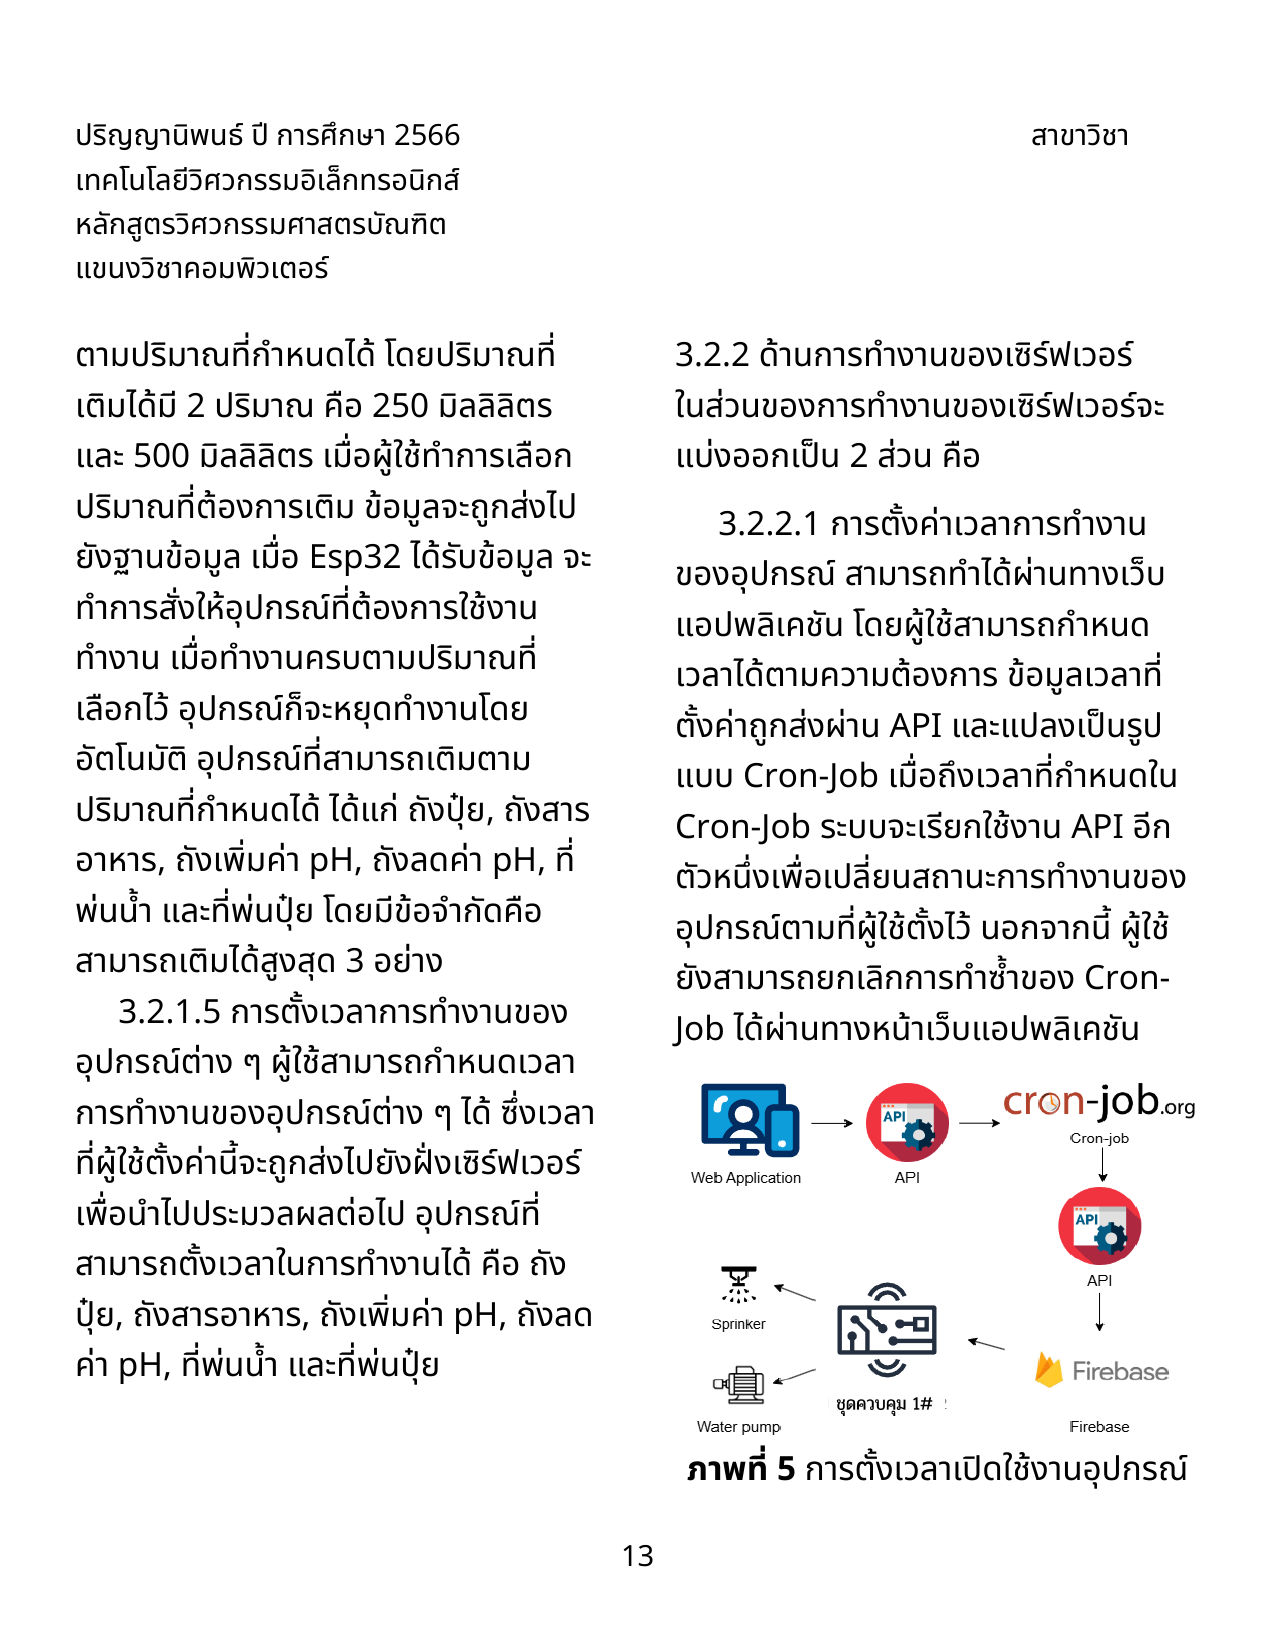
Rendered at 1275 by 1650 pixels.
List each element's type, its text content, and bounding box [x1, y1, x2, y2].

picture [684, 1078, 1201, 1440]
text 3.2.1.5 การตั้งเวลาการทำงานของอุปกรณ์ต่าง ๆ ผู้ใช้สามารถกำหนดเวลาการทำงานของอุปกรณ์ต่าง ๆ ได้ ซึ่งเวลาที่ผู้ใช้ตั้งค่านี้จะถูกส่งไปยังฝั่งเซิร์ฟเวอร์เพื่อนำไปประมวลผลต่อไป อุปกรณ์ที่สามารถตั้งเวลาในการทำงานได้ คือ ถังปุ๋ย, ถังสารอาหาร, ถังเพิ่มค่า pH, ถังลดค่า pH, ที่พ่นน้ำ และที่พ่นปุ๋ย [75, 988, 600, 1392]
text 3.2.2 ด้านการทำงานของเซิร์ฟเวอร์ ในส่วนของการทำงานของเซิร์ฟเวอร์จะแบ่งออกเป็น 2 ส่วน คือ [675, 331, 1200, 483]
text 3.2.2.1 การตั้งค่าเวลาการทำงานของอุปกรณ์ สามารถทำได้ผ่านทางเว็บแอปพลิเคชัน โดยผู้ใช้สามารถกำหนดเวลาได้ตามความต้องการ ข้อมูลเวลาที่ตั้งค่าถูกส่งผ่าน API และแปลงเป็นรูปแบบ Cron-Job เมื่อถึงเวลาที่กำหนดใน Cron-Job ระบบจะเรียกใช้งาน API อีกตัวหนึ่งเพื่อเปลี่ยนสถานะการทำงานของอุปกรณ์ตามที่ผู้ใช้ตั้งไว้ นอกจากนี้ ผู้ใช้ยังสามารถยกเลิกการทำซ้ำของ Cron-Job ได้ผ่านทางหน้าเว็บแอปพลิเคชัน [675, 499, 1200, 1055]
text ภาพที่ 5 การตั้งเวลาเปิดใช้งานอุปกรณ์ [675, 1444, 1200, 1495]
